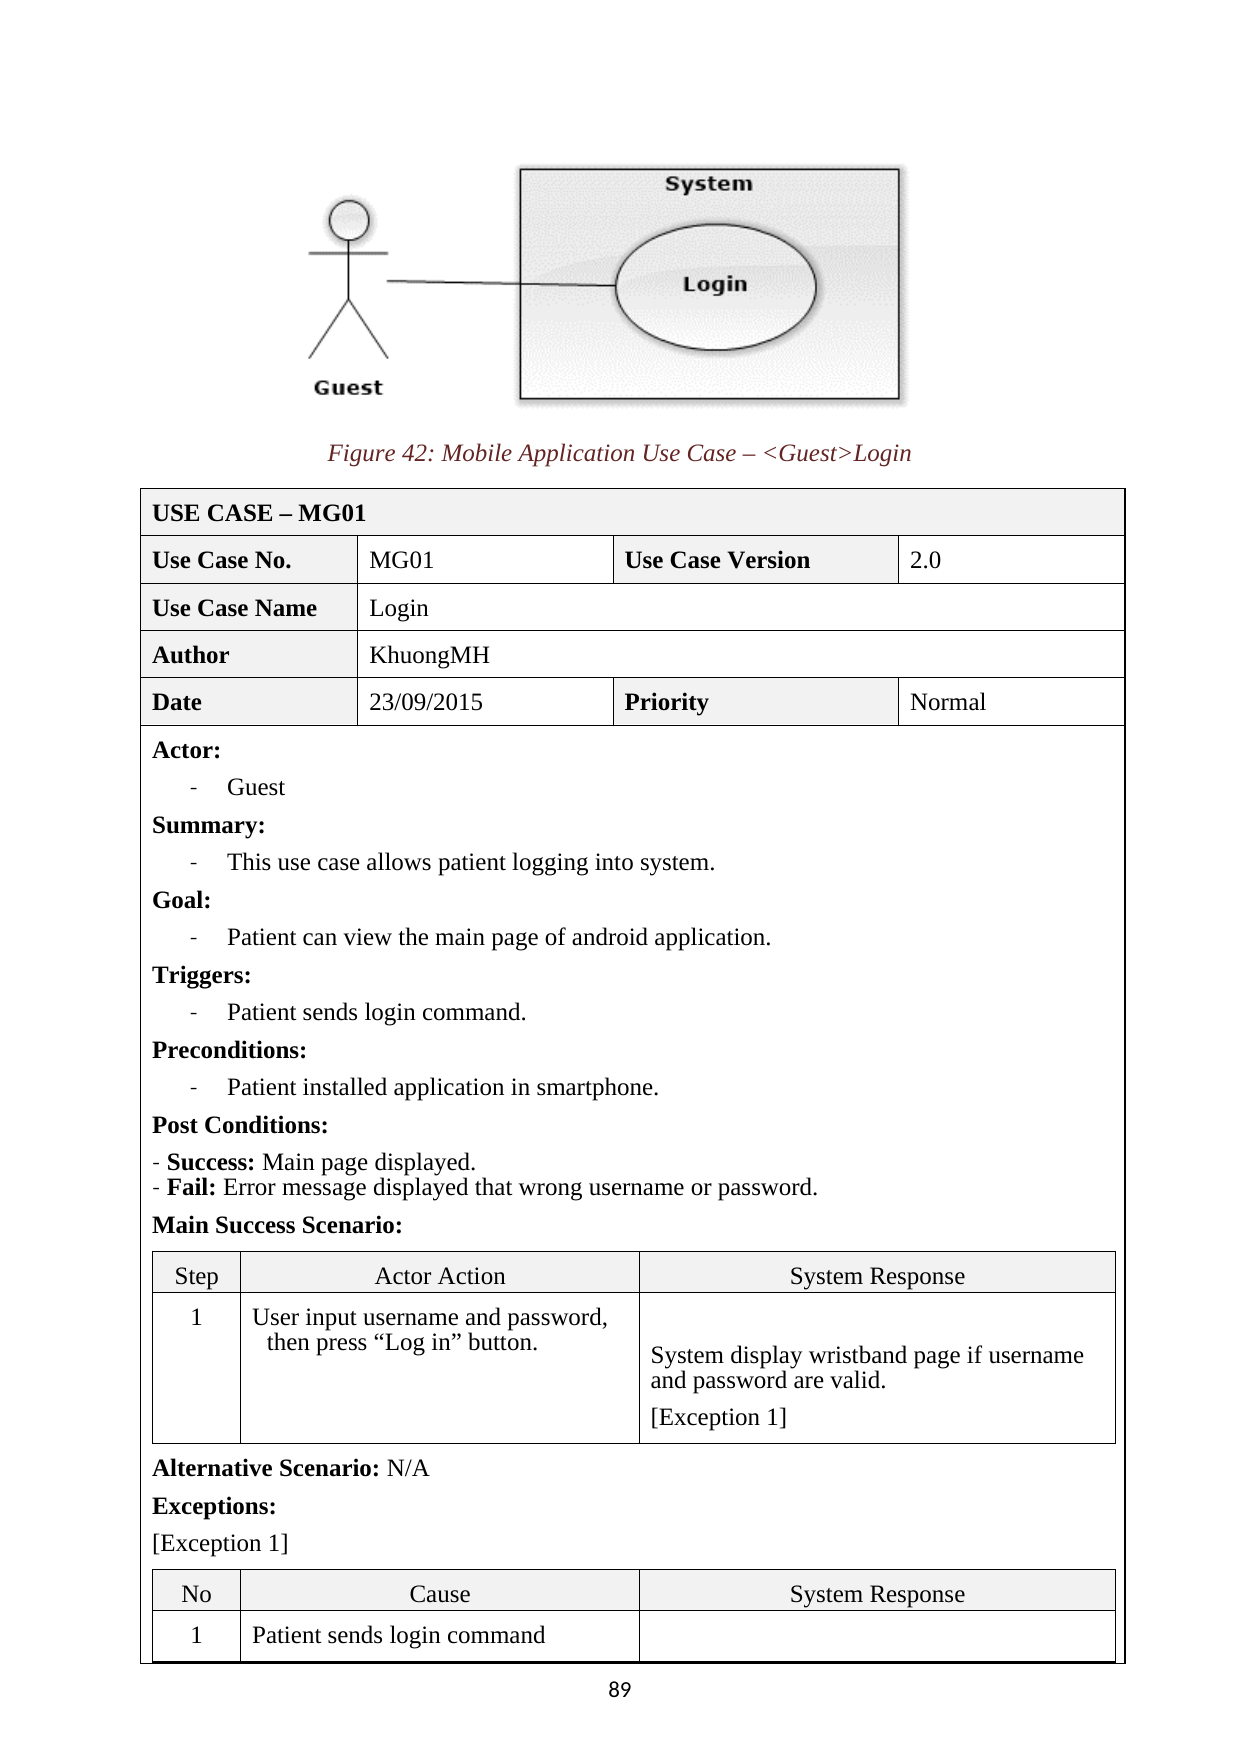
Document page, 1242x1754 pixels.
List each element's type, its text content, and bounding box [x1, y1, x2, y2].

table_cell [141, 726, 1124, 1662]
table_cell 23/09/2015 [358, 678, 613, 724]
table_cell KhuongMH [358, 631, 1124, 677]
table_cell Login [358, 584, 1124, 630]
table_cell MG01 [358, 536, 613, 583]
table_cell Date [141, 678, 357, 724]
table_header USE CASE – MG01 [141, 489, 1124, 535]
table_cell Use Case No. [141, 536, 357, 583]
table_cell Priority [614, 678, 898, 724]
text Figure 42: Mobile Application Use Case – <Guest>Login [94, 438, 1146, 467]
table_cell Author [141, 631, 357, 677]
picture [301, 162, 939, 439]
table_cell Use Case Version [614, 536, 898, 583]
table_cell Use Case Name [141, 584, 357, 630]
table_cell Normal [899, 678, 1124, 724]
table_cell 2.0 [899, 536, 1124, 583]
